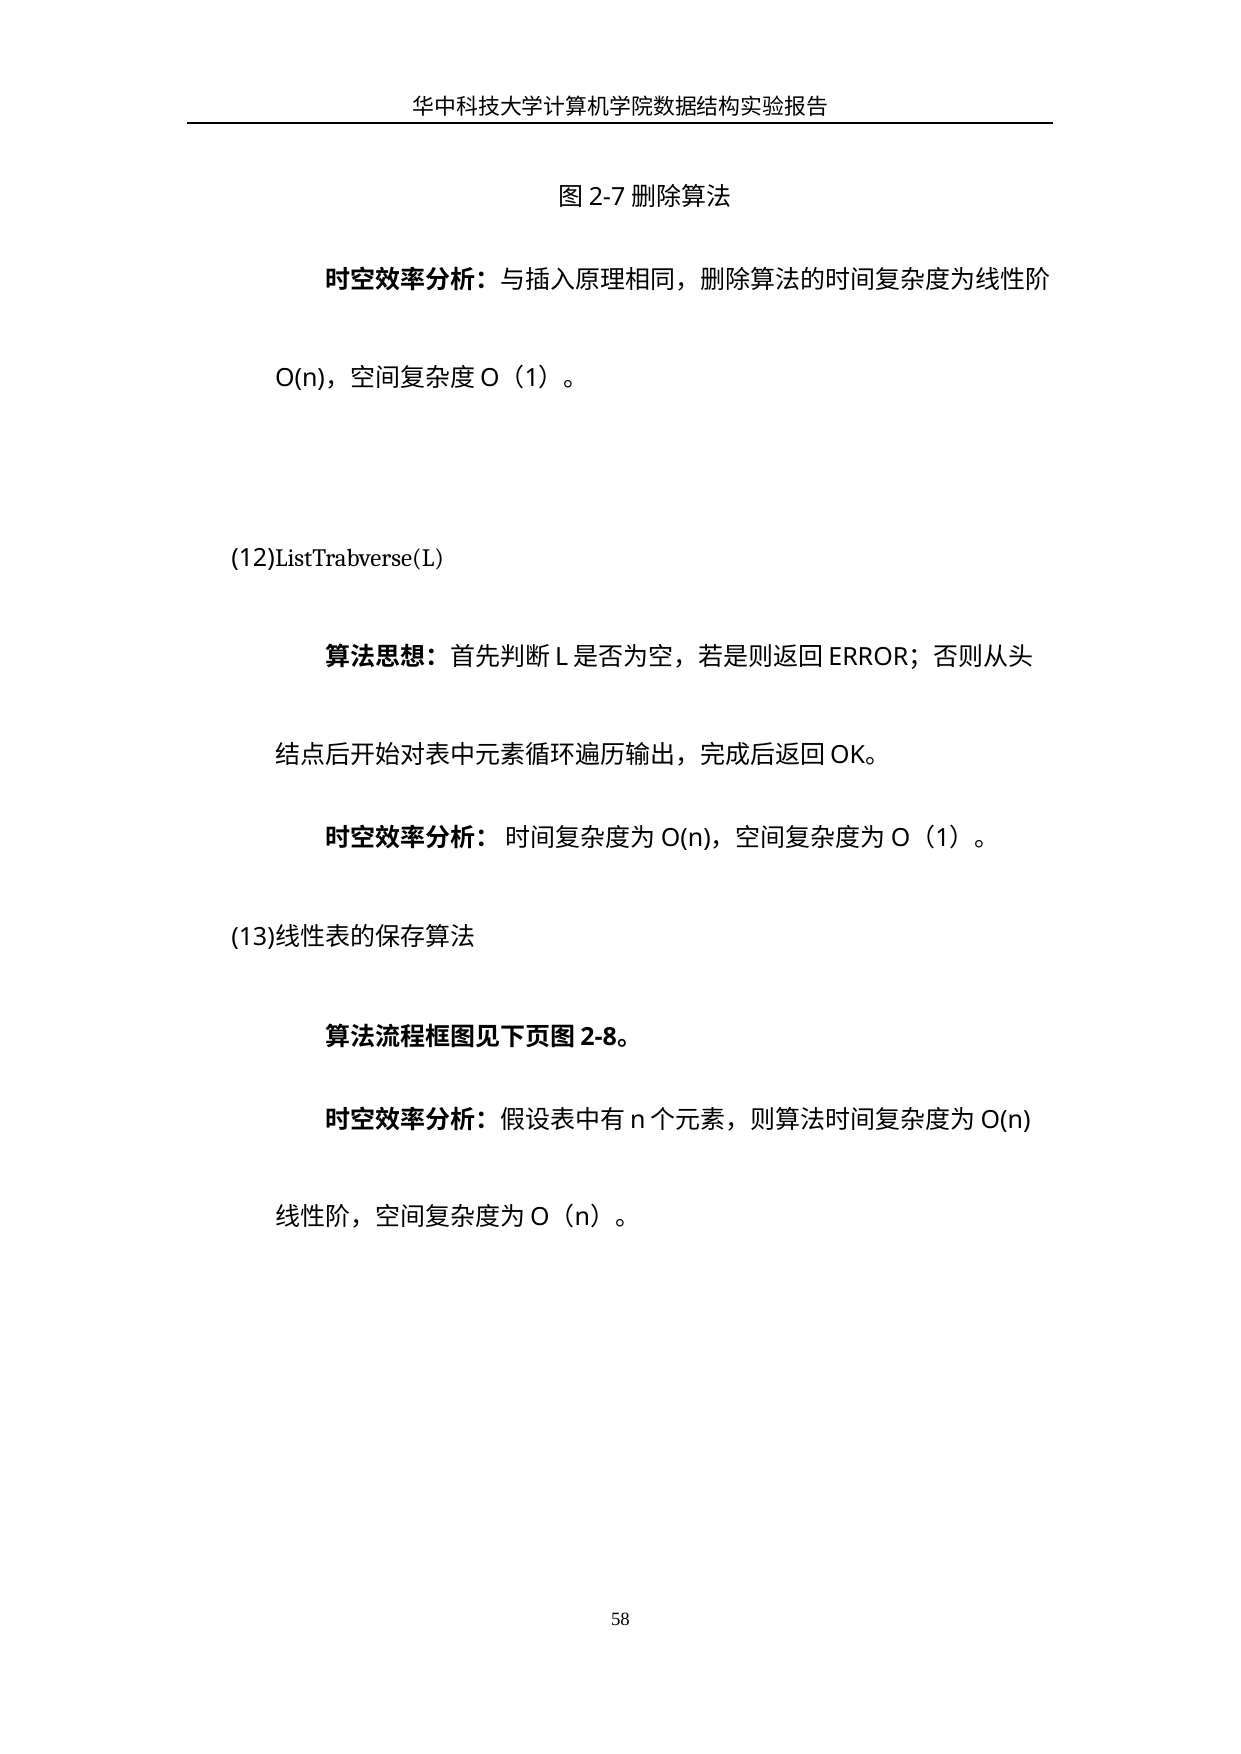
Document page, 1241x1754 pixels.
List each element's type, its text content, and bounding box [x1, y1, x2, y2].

text 算法思想：首先判断L是否为空，若是则返回ERROR；否则从头结点后开始对表中元素循环遍历输出，完成后返回OK。 [275, 622, 1053, 785]
text 时空效率分析：与插入原理相同，删除算法的时间复杂度为线性阶O(n)，空间复杂度O（1）。 [275, 245, 1053, 408]
list ListTrabverse(L) [231, 524, 1053, 589]
list 线性表的保存算法 [231, 902, 1053, 967]
text 算法流程框图见下页图2-8。 [225, 1002, 1053, 1067]
text 时空效率分析：假设表中有n个元素，则算法时间复杂度为O(n)线性阶，空间复杂度为O（n）。 [275, 1085, 1053, 1247]
text 图2-7 删除算法 [187, 162, 1053, 227]
text 时空效率分析： 时间复杂度为O(n)，空间复杂度为O（1）。 [275, 803, 1053, 868]
